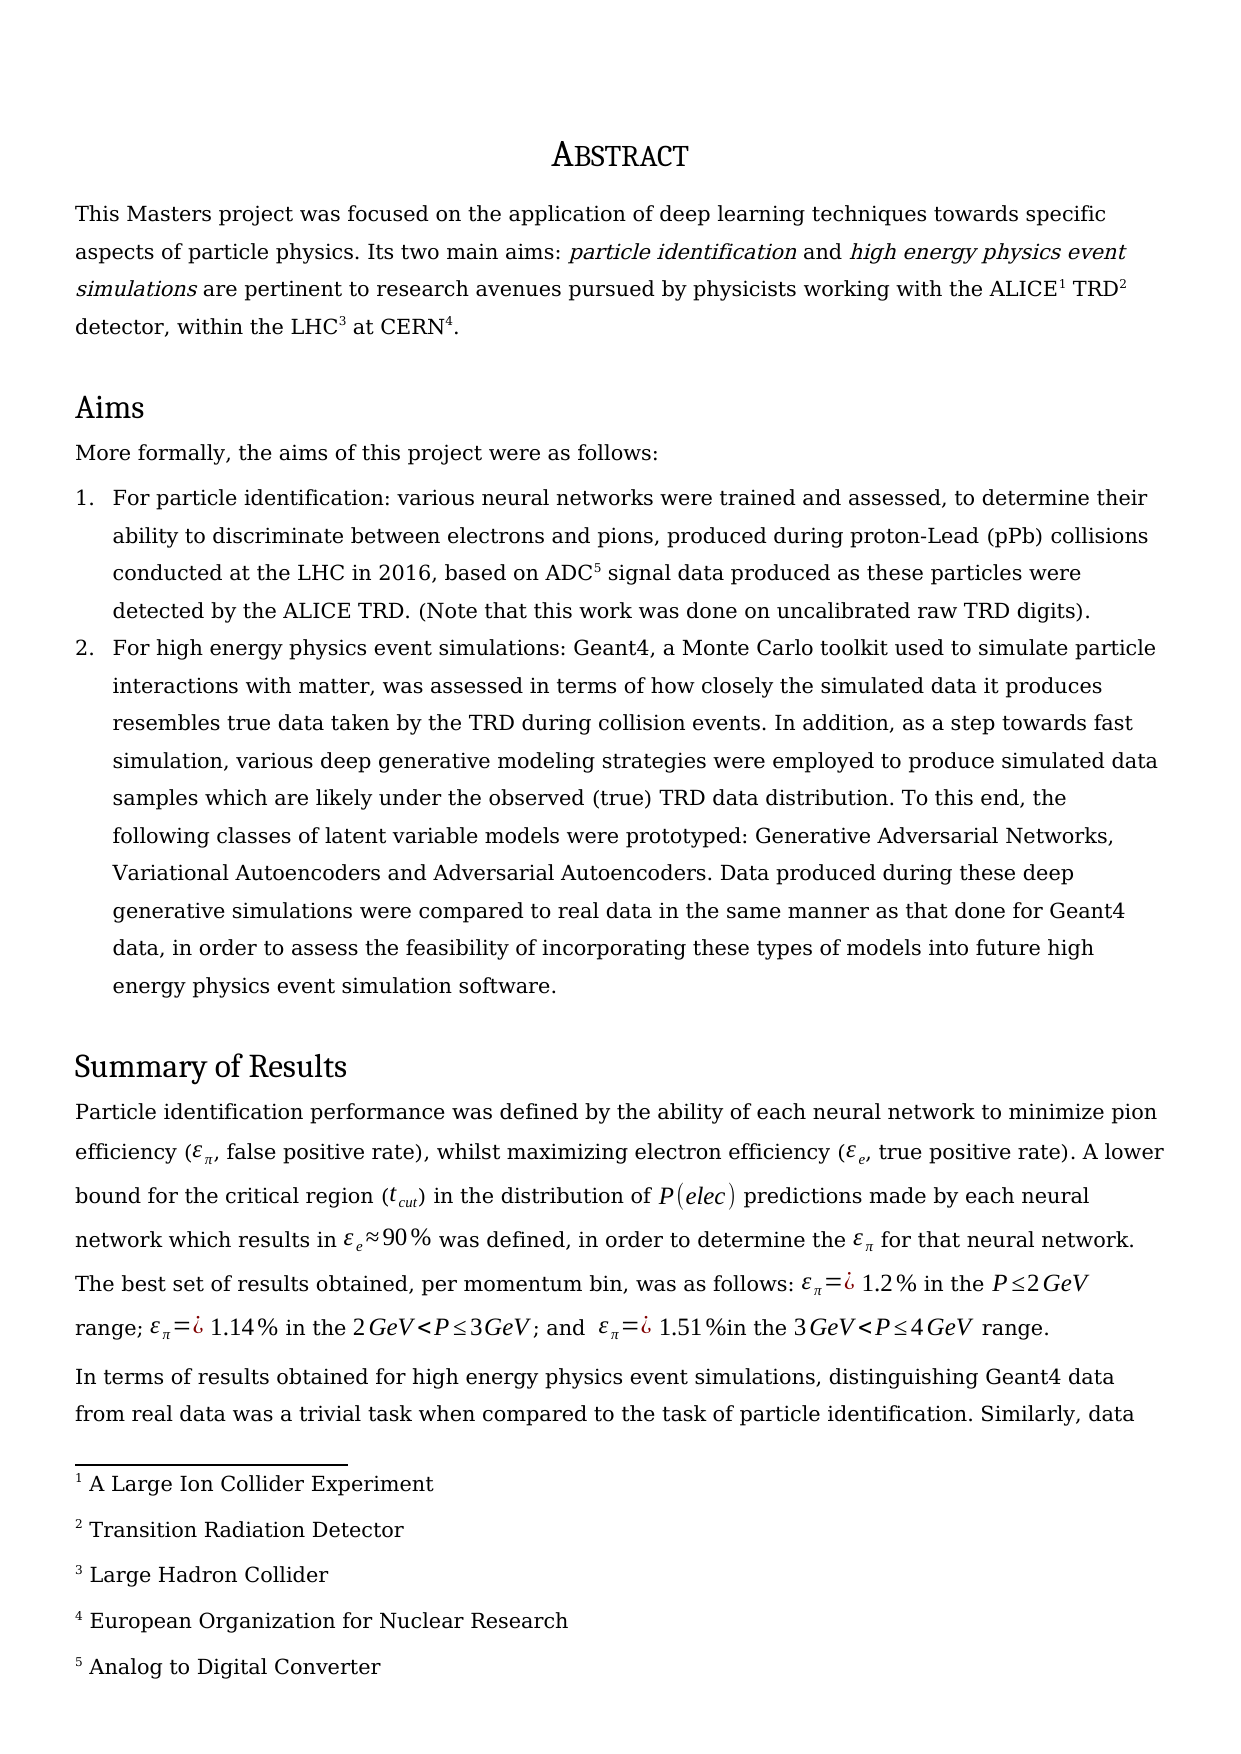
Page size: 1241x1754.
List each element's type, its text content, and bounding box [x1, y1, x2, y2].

text Aims [75, 388, 1165, 427]
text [75, 1364, 1165, 1426]
text Abstract [75, 133, 1165, 176]
list For particle identification: various neural networks were trained and assessed, to determine their ability to discriminate between electrons and pions, produced during proton-Lead (pPb) collisions conducted at the LHC in 2016, based on ADC signal data produced as these particles were detected by the ALICE TRD. (Note that this work was done on uncalibrated raw TRD digits). [75, 485, 1165, 623]
list For high energy physics event simulations: Geant4, a Monte Carlo toolkit used to simulate particle interactions with matter, was assessed in terms of how closely the simulated data it produces resembles true data taken by the TRD during collision events. In addition, as a step towards fast simulation, various deep generative modeling strategies were employed to produce simulated data samples which are likely under the observed (true) TRD data distribution. To this end, the following classes of latent variable models were prototyped: Generative Adversarial Networks, Variational Autoencoders and Adversarial Autoencoders. Data produced during these deep generative simulations were compared to real data in the same manner as that done for Geant4 data, in order to assess the feasibility of incorporating these types of models into future high energy physics event simulation software. [75, 635, 1165, 998]
text More formally, the aims of this project were as follows: [75, 439, 1165, 464]
text Particle identification performance was defined by the ability of each neural network to minimize pion efficiency (, false positive rate), whilst maximizing electron efficiency (, true positive rate). A lower bound for the critical region () in the distribution of predictions made by each neural network which results in was defined, in order to determine the for that neural network. The best set of results obtained, per momentum bin, was as follows: in the range; in the ; and in the range. [75, 1098, 1165, 1343]
text This Masters project was focused on the application of deep learning techniques towards specific aspects of particle physics. Its two main aims: particle identification and high energy physics event simulations are pertinent to research avenues pursued by physicists working with the ALICE TRD detector, within the LHC at CERN. [75, 201, 1165, 338]
text Summary of Results [75, 1048, 1165, 1086]
